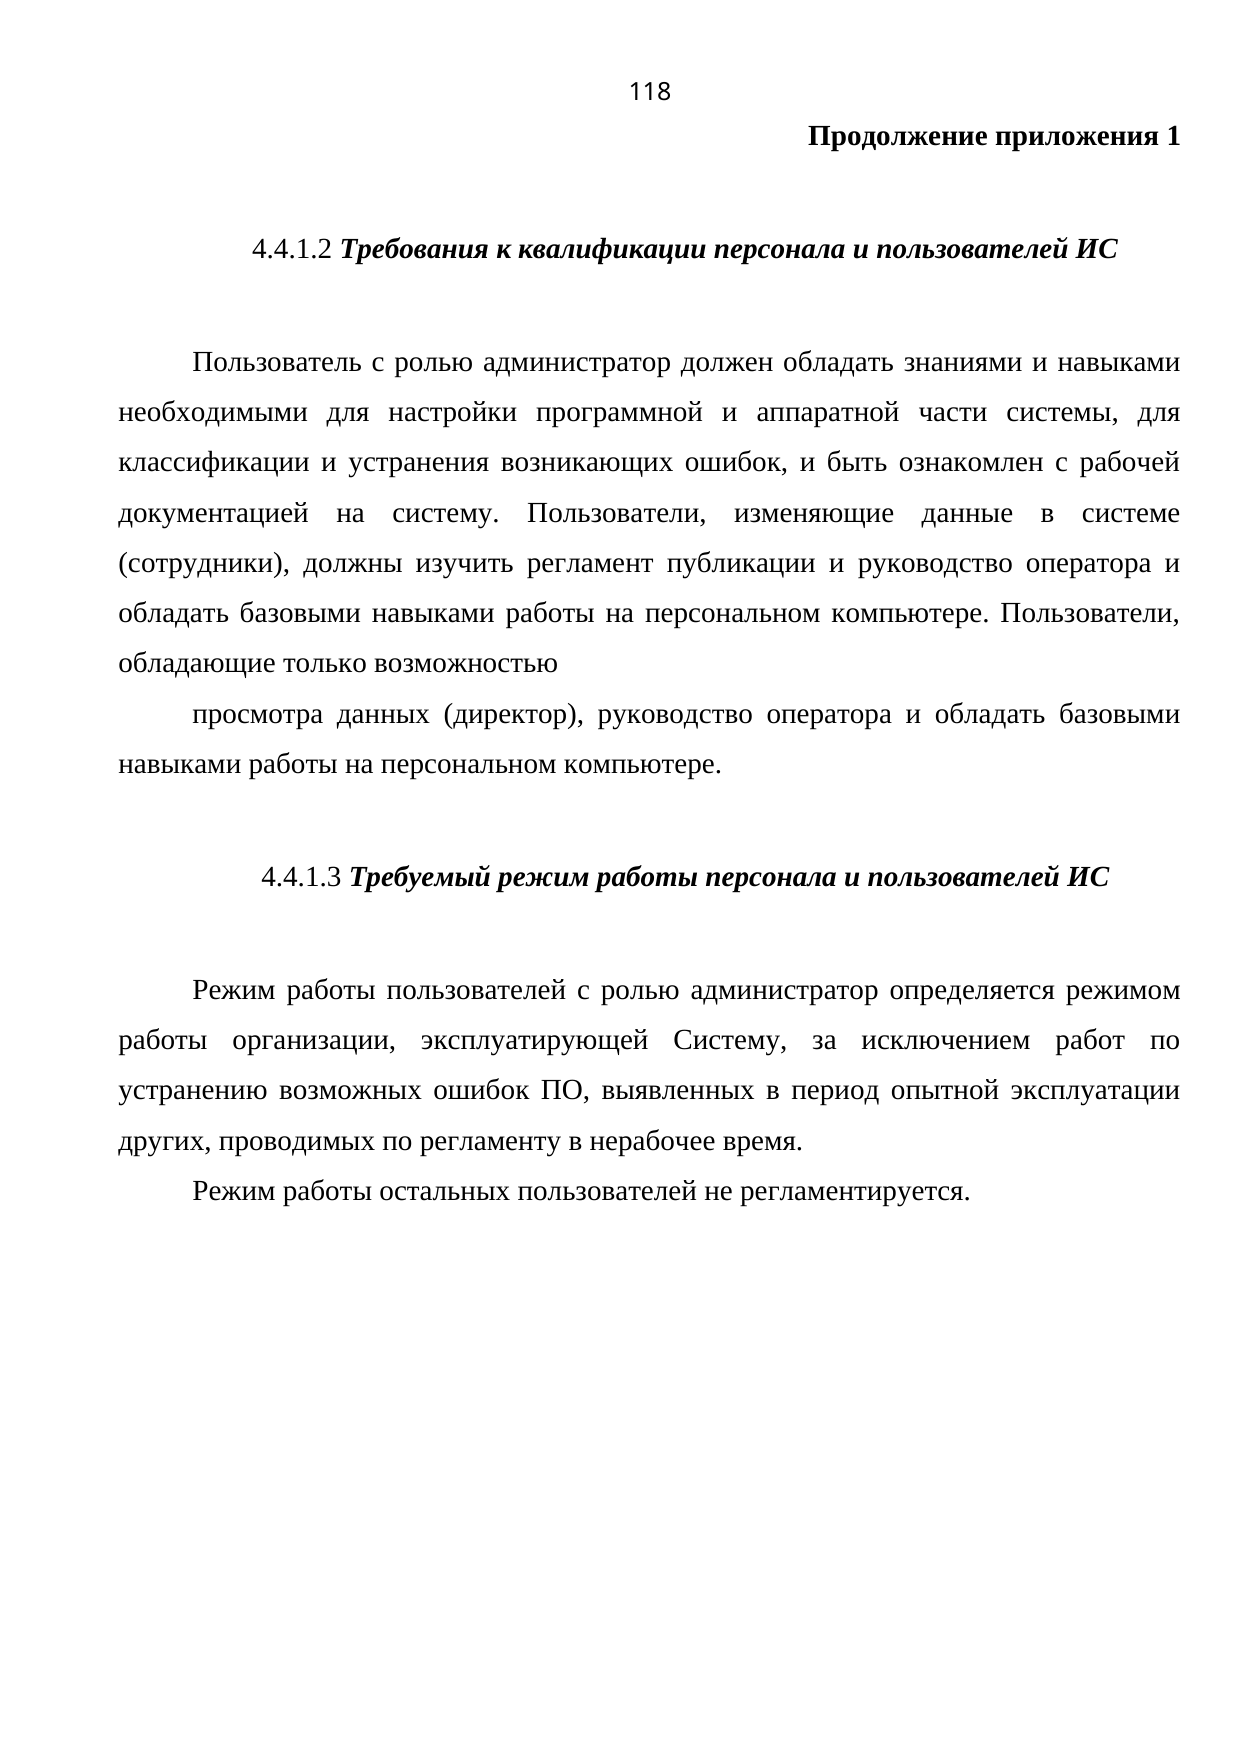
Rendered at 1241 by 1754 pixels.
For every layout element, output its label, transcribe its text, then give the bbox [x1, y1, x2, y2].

text Продолжение приложения 1 [118, 118, 1181, 152]
text Режим работы остальных пользователей не регламентируется. [118, 1173, 1181, 1207]
text Пользователь с ролью администратор должен обладать знаниями и навыками необходимыми для настройки программной и аппаратной части системы, для классификации и устранения возникающих ошибок, и быть ознакомлен с рабочей документацией на систему. Пользователи, изменяющие данные в системе (сотрудники), должны изучить регламент публикации и руководство оператора и обладать базовыми навыками работы на персональном компьютере. Пользователи, обладающие только возможностью [118, 344, 1181, 679]
text просмотра данных (директор), руководство оператора и обладать базовыми навыками работы на персональном компьютере. [118, 696, 1181, 780]
list Требуемый режим работы персонала и пользователей ИС [118, 859, 1181, 893]
text Режим работы пользователей с ролью администратор определяется режимом работы организации, эксплуатирующей Систему, за исключением работ по устранению возможных ошибок ПО, выявленных в период опытной эксплуатации других, проводимых по регламенту в нерабочее время. [118, 972, 1181, 1156]
list Требования к квалификации персонала и пользователей ИС [118, 231, 1181, 264]
